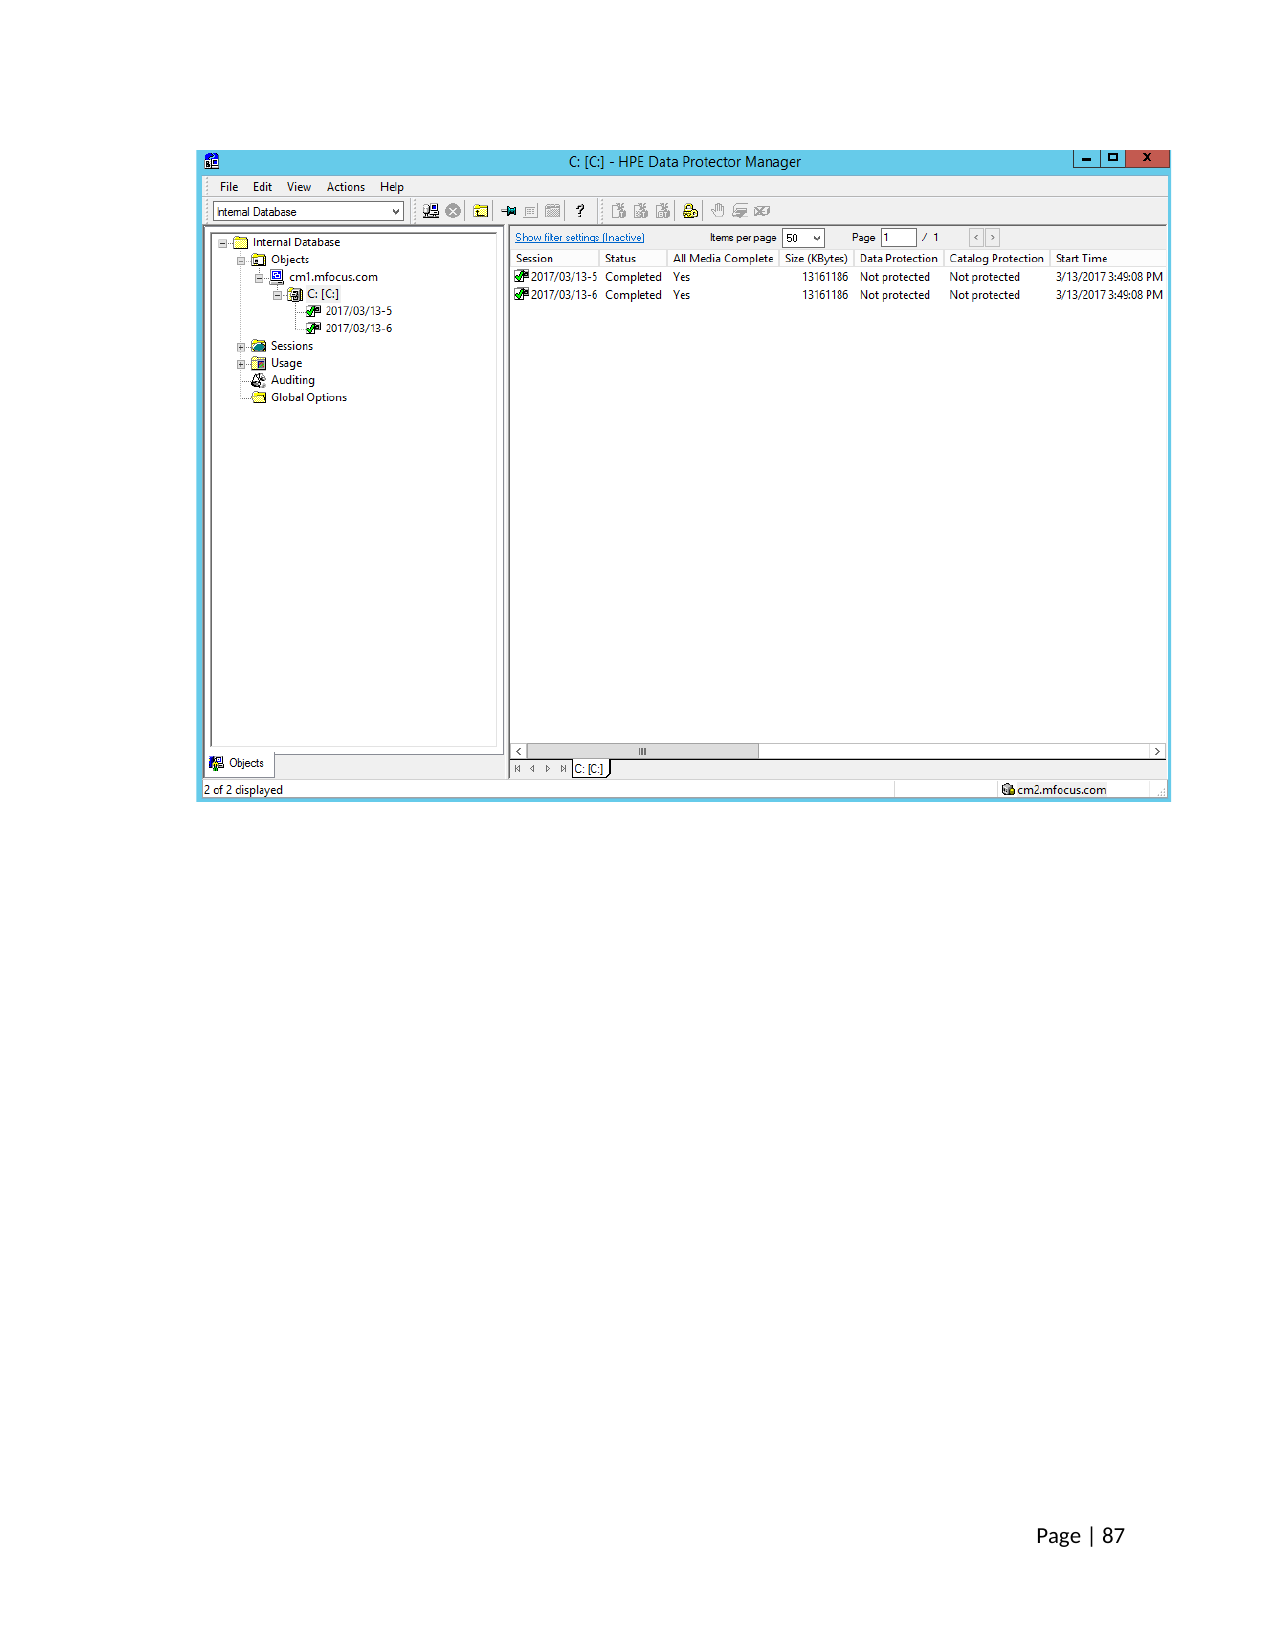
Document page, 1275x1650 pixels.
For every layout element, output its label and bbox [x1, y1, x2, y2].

picture [196, 150, 1172, 802]
